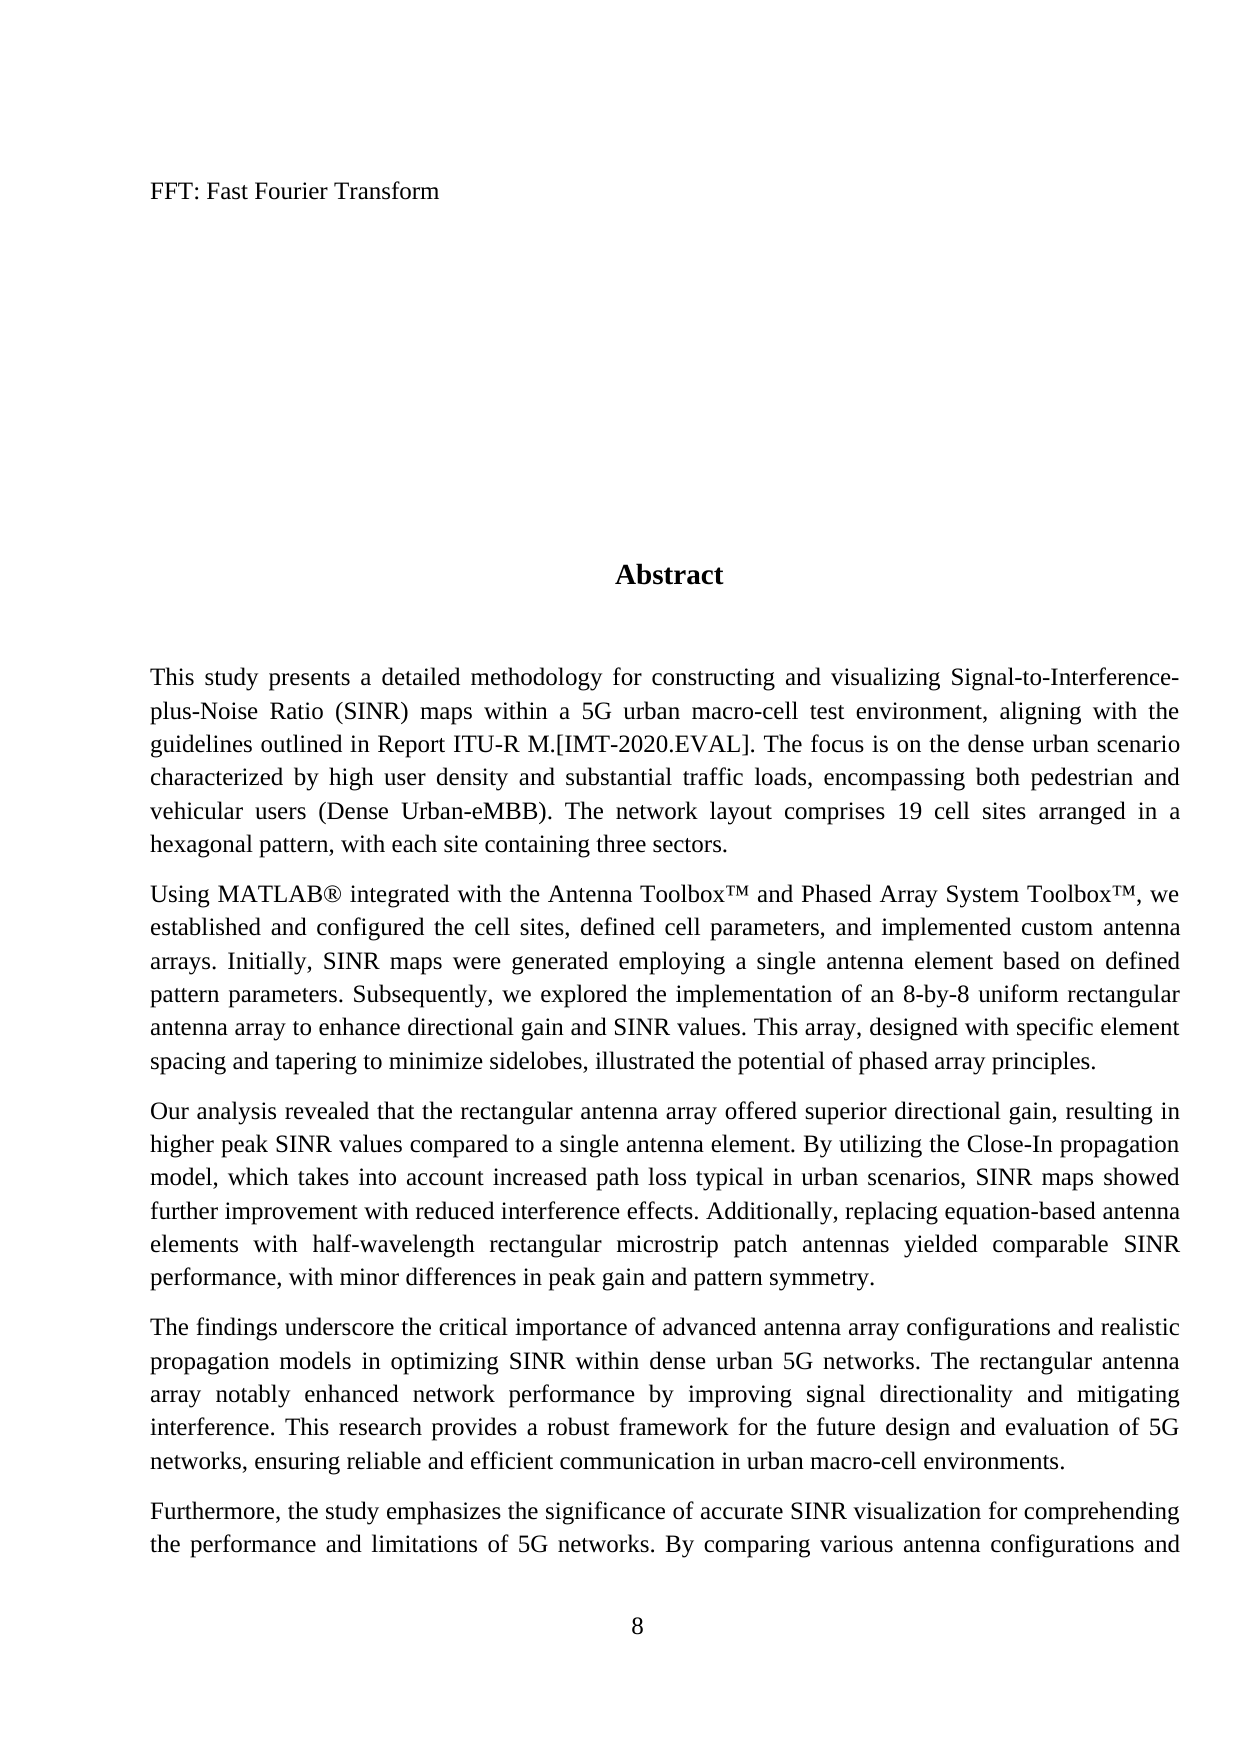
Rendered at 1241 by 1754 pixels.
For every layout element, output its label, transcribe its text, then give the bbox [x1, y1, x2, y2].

text FFT: Fast Fourier Transform [150, 176, 1181, 205]
text Our analysis revealed that the rectangular antenna array offered superior directional gain, resulting in higher peak SINR values compared to a single antenna element. By utilizing the Close-In propagation model, which takes into account increased path loss typical in urban scenarios, SINR maps showed further improvement with reduced interference effects. Additionally, replacing equation-based antenna elements with half-wavelength rectangular microstrip patch antennas yielded comparable SINR performance, with minor differences in peak gain and pattern symmetry. [150, 1096, 1181, 1291]
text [150, 1496, 1181, 1558]
text This study presents a detailed methodology for constructing and visualizing Signal-to-Interference-plus-Noise Ratio (SINR) maps within a 5G urban macro-cell test environment, aligning with the guidelines outlined in Report ITU-R M.[IMT-2020.EVAL]. The focus is on the dense urban scenario characterized by high user density and substantial traffic loads, encompassing both pedestrian and vehicular users (Dense Urban-eMBB). The network layout comprises 19 cell sites arranged in a hexagonal pattern, with each site containing three sectors. [150, 662, 1181, 858]
text Abstract [150, 557, 1181, 591]
text The findings underscore the critical importance of advanced antenna array configurations and realistic propagation models in optimizing SINR within dense urban 5G networks. The rectangular antenna array notably enhanced network performance by improving signal directionality and mitigating interference. This research provides a robust framework for the future design and evaluation of 5G networks, ensuring reliable and efficient communication in urban macro-cell environments. [150, 1312, 1181, 1474]
text Using MATLAB® integrated with the Antenna Toolbox™ and Phased Array System Toolbox™, we established and configured the cell sites, defined cell parameters, and implemented custom antenna arrays. Initially, SINR maps were generated employing a single antenna element based on defined pattern parameters. Subsequently, we explored the implementation of an 8-by-8 uniform rectangular antenna array to enhance directional gain and SINR values. This array, designed with specific element spacing and tapering to minimize sidelobes, illustrated the potential of phased array principles. [150, 879, 1181, 1074]
